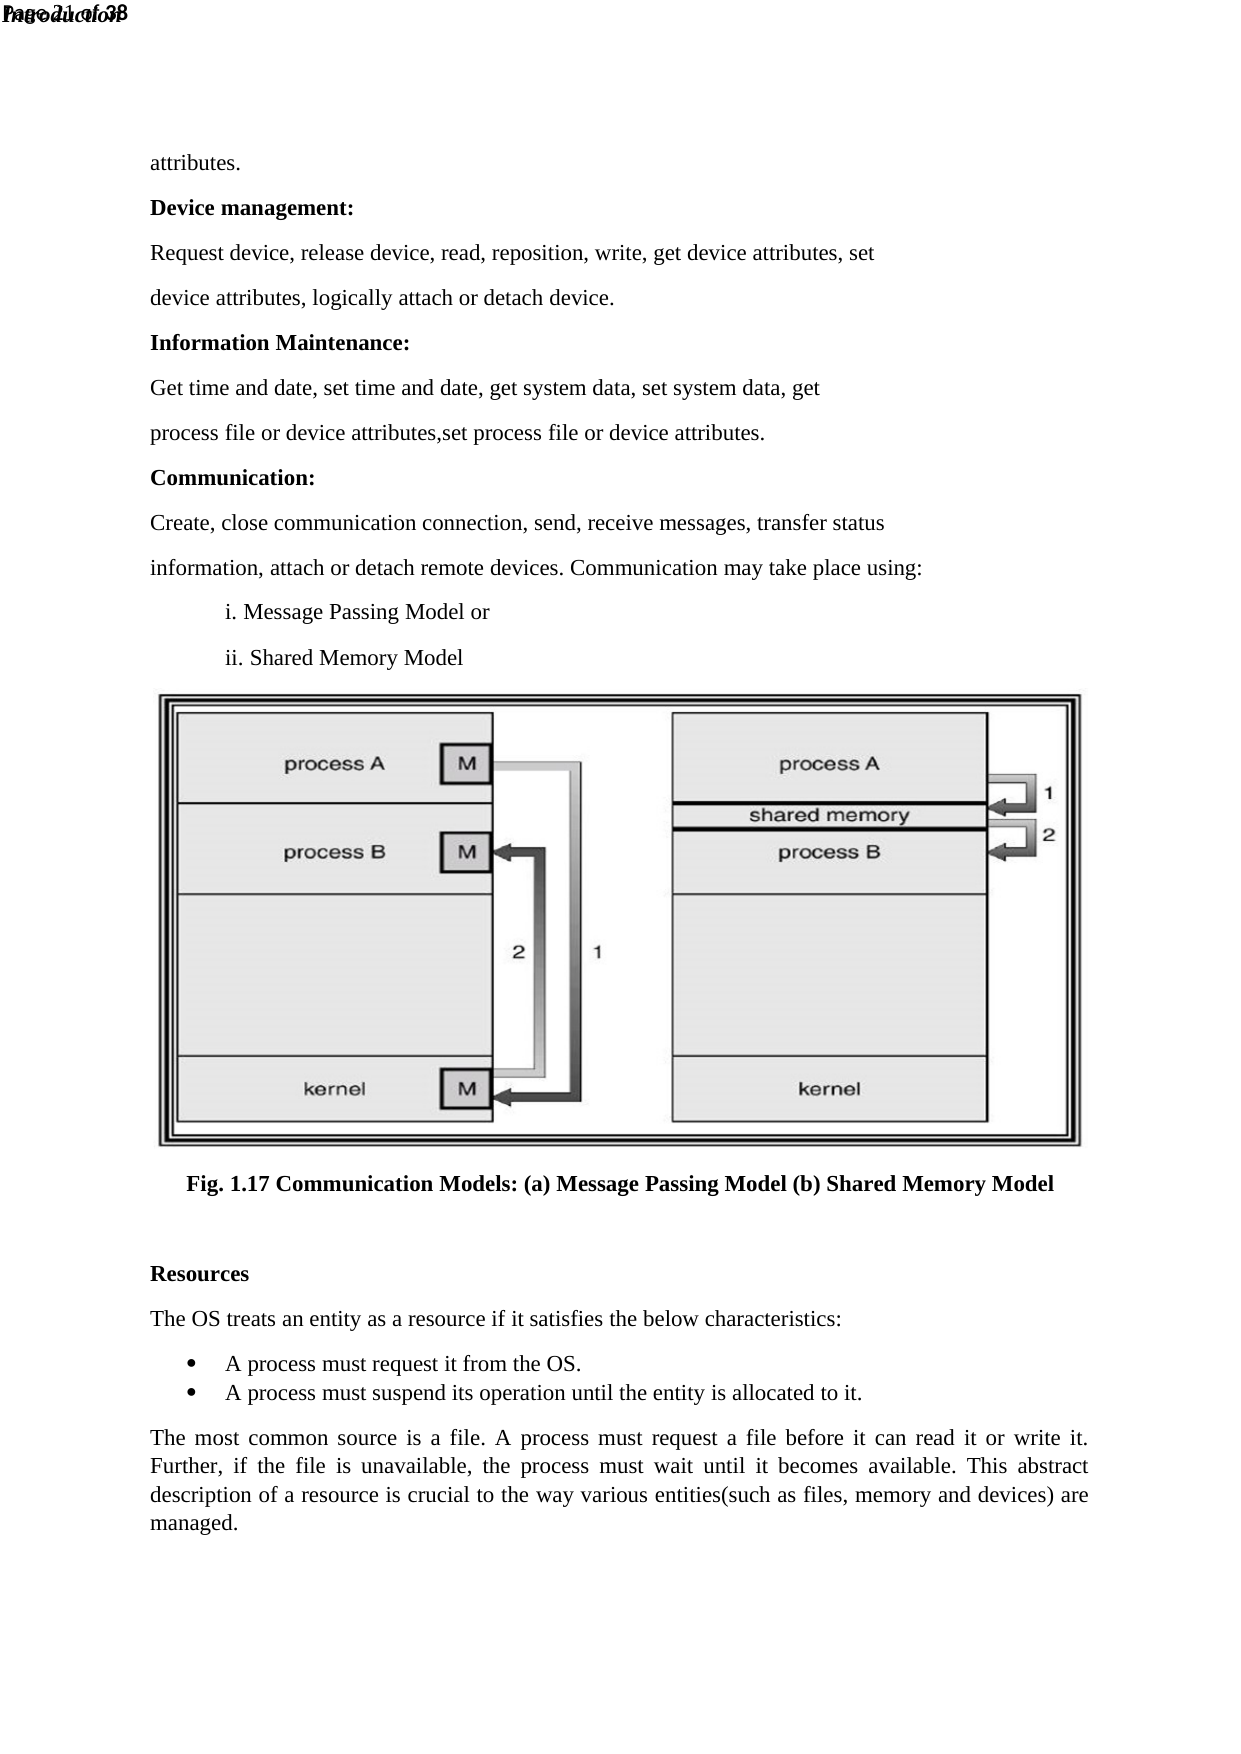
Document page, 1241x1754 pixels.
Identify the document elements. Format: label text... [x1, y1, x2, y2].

subtitle Fig. 1.17 Communication Models: (a) Message Passing Model (b) Shared Memory Model [185, 1149, 1055, 1196]
text attributes. [150, 149, 1240, 176]
text Create, close communication connection, send, receive messages, transfer status information, attach or detach remote devices. Communication may take place using: [150, 509, 997, 580]
text Request device, release device, read, reposition, write, get device attributes, set device attributes, logically attach or detach device. [150, 239, 877, 311]
list A process must suspend its operation until the entity is allocated to it. [187, 1378, 1240, 1405]
list Shared Memory Model [225, 644, 1240, 670]
text Get time and date, set time and date, get system data, set system data, get process file or device attributes,set process file or device attributes. [150, 374, 822, 446]
subtitle Device management: [150, 194, 1240, 221]
text Resources [150, 1260, 1240, 1286]
subtitle Information Maintenance: [150, 329, 1240, 356]
subtitle Communication: [150, 464, 1240, 490]
list Message Passing Model or [225, 599, 1240, 625]
text The OS treats an entity as a resource if it satisfies the below characteristics: [150, 1305, 1240, 1332]
picture [153, 688, 1089, 1149]
text The most common source is a file. A process must request a file before it can read it or write it. Further, if the file is unavailable, the process must wait until it becomes available. This abstract description of a resource is crucial to the way various entities(such as files, memory and devices) are managed. [150, 1424, 1091, 1535]
list A process must request it from the OS. [187, 1350, 1240, 1377]
